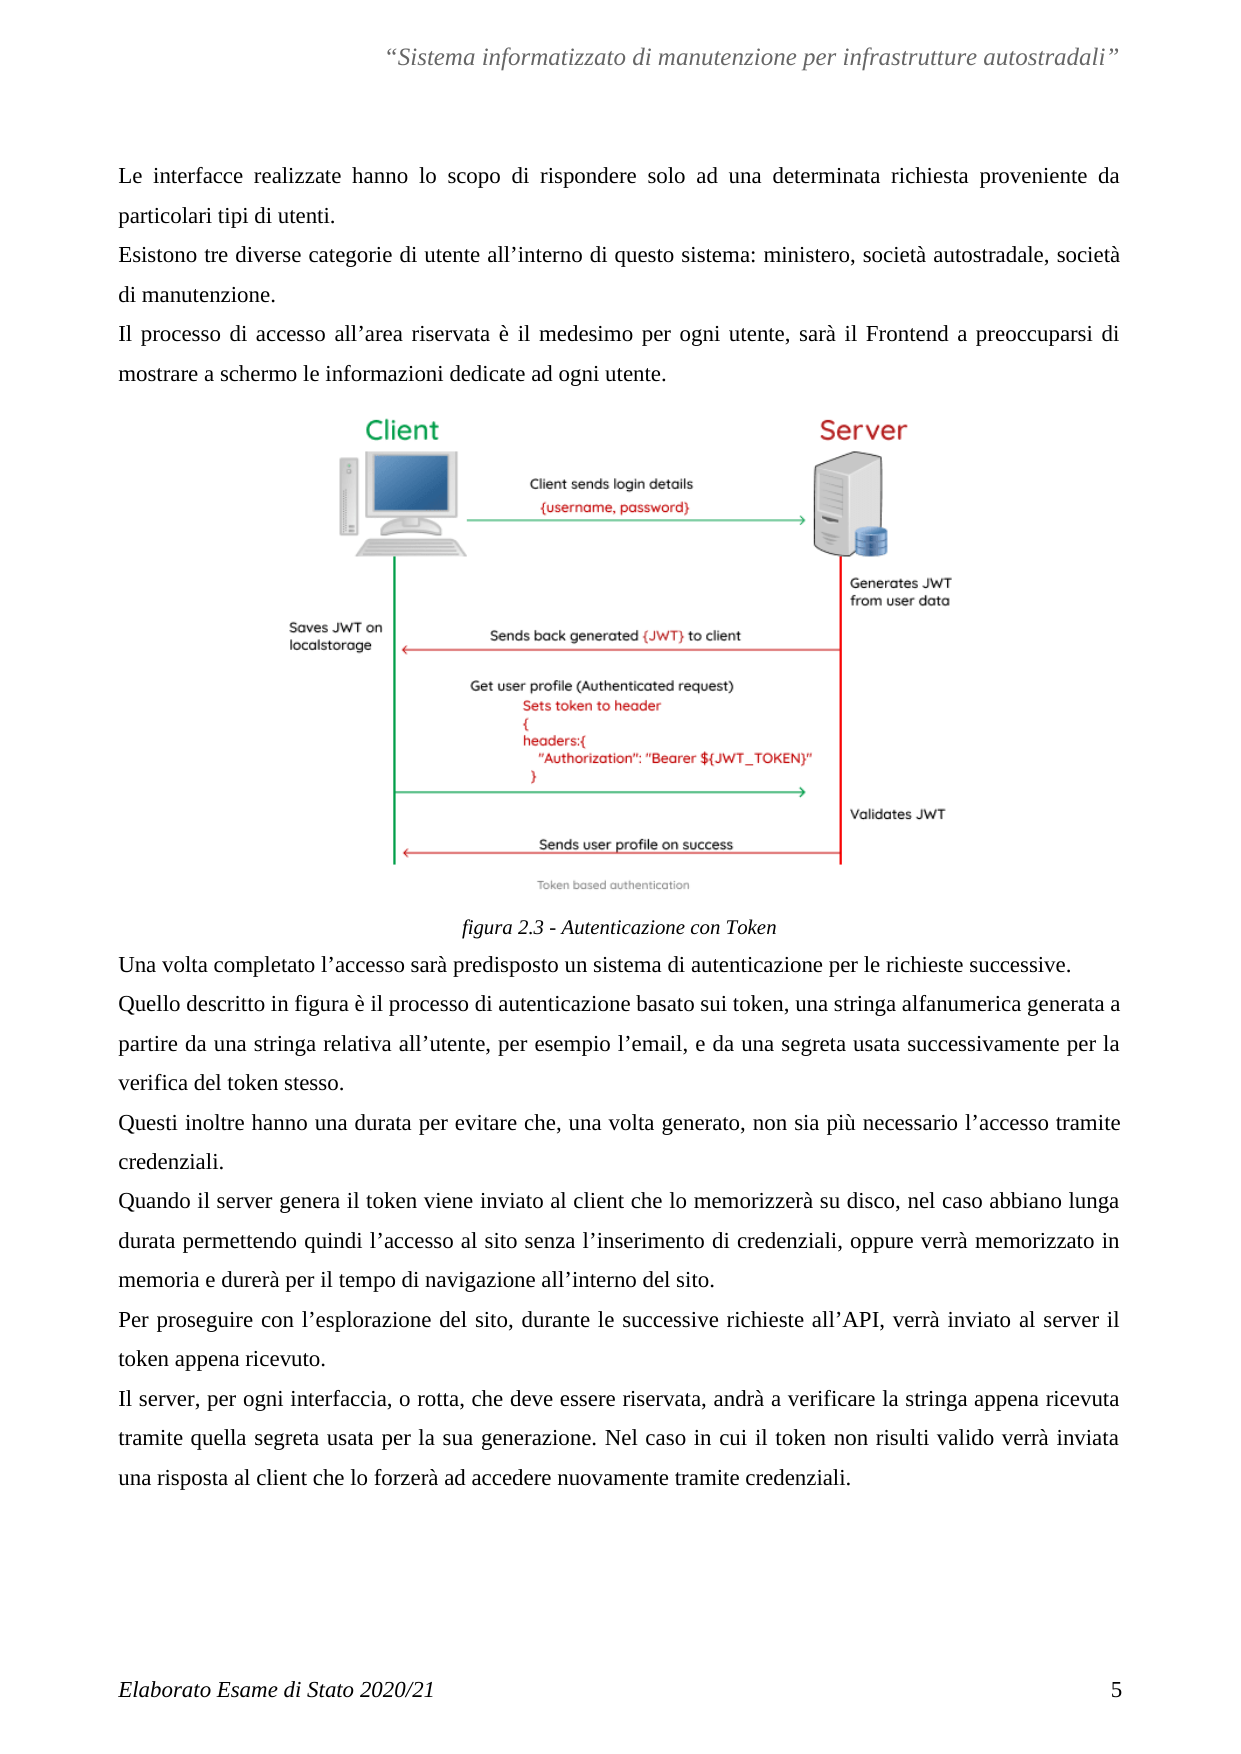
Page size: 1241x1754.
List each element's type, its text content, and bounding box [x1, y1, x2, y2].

text Esistono tre diverse categorie di utente all’interno di questo sistema: ministero, società autostradale, società di manutenzione. [118, 241, 1122, 307]
text Il server, per ogni interfaccia, o rotta, che deve essere riservata, andrà a verificare la stringa appena ricevuta tramite quella segreta usata per la sua generazione. Nel caso in cui il token non risulti valido verrà inviata una risposta al client che lo forzerà ad accedere nuovamente tramite credenziali. [118, 1385, 1122, 1490]
text Una volta completato l’accesso sarà predisposto un sistema di autenticazione per le richieste successive. [118, 951, 1122, 977]
text Quello descritto in figura è il processo di autenticazione basato sui token, una stringa alfanumerica generata a partire da una stringa relativa all’utente, per esempio l’email, e da una segreta usata successivamente per la verifica del token stesso. [118, 990, 1122, 1095]
text Il processo di accesso all’area riservata è il medesimo per ogni utente, sarà il Frontend a preoccuparsi di mostrare a schermo le informazioni dedicate ad ogni utente. [118, 320, 1122, 386]
text Per proseguire con l’esplorazione del sito, durante le successive richieste all’API, verrà inviato al server il token appena ricevuto. [118, 1306, 1122, 1372]
text Le interfacce realizzate hanno lo scopo di rispondere solo ad una determinata richiesta proveniente da particolari tipi di utenti. [118, 162, 1122, 228]
text Questi inoltre hanno una durata per evitare che, una volta generato, non sia più necessario l’accesso tramite credenziali. [118, 1108, 1122, 1174]
text Quando il server genera il token viene inviato al client che lo memorizzerà su disco, nel caso abbiano lunga durata permettendo quindi l’accesso al sito senza l’inserimento di credenziali, oppure verrà memorizzato in memoria e durerà per il tempo di navigazione all’interno del sito. [118, 1187, 1122, 1293]
picture [252, 399, 988, 902]
text figura 2.3 - Autenticazione con Token [118, 914, 1122, 939]
